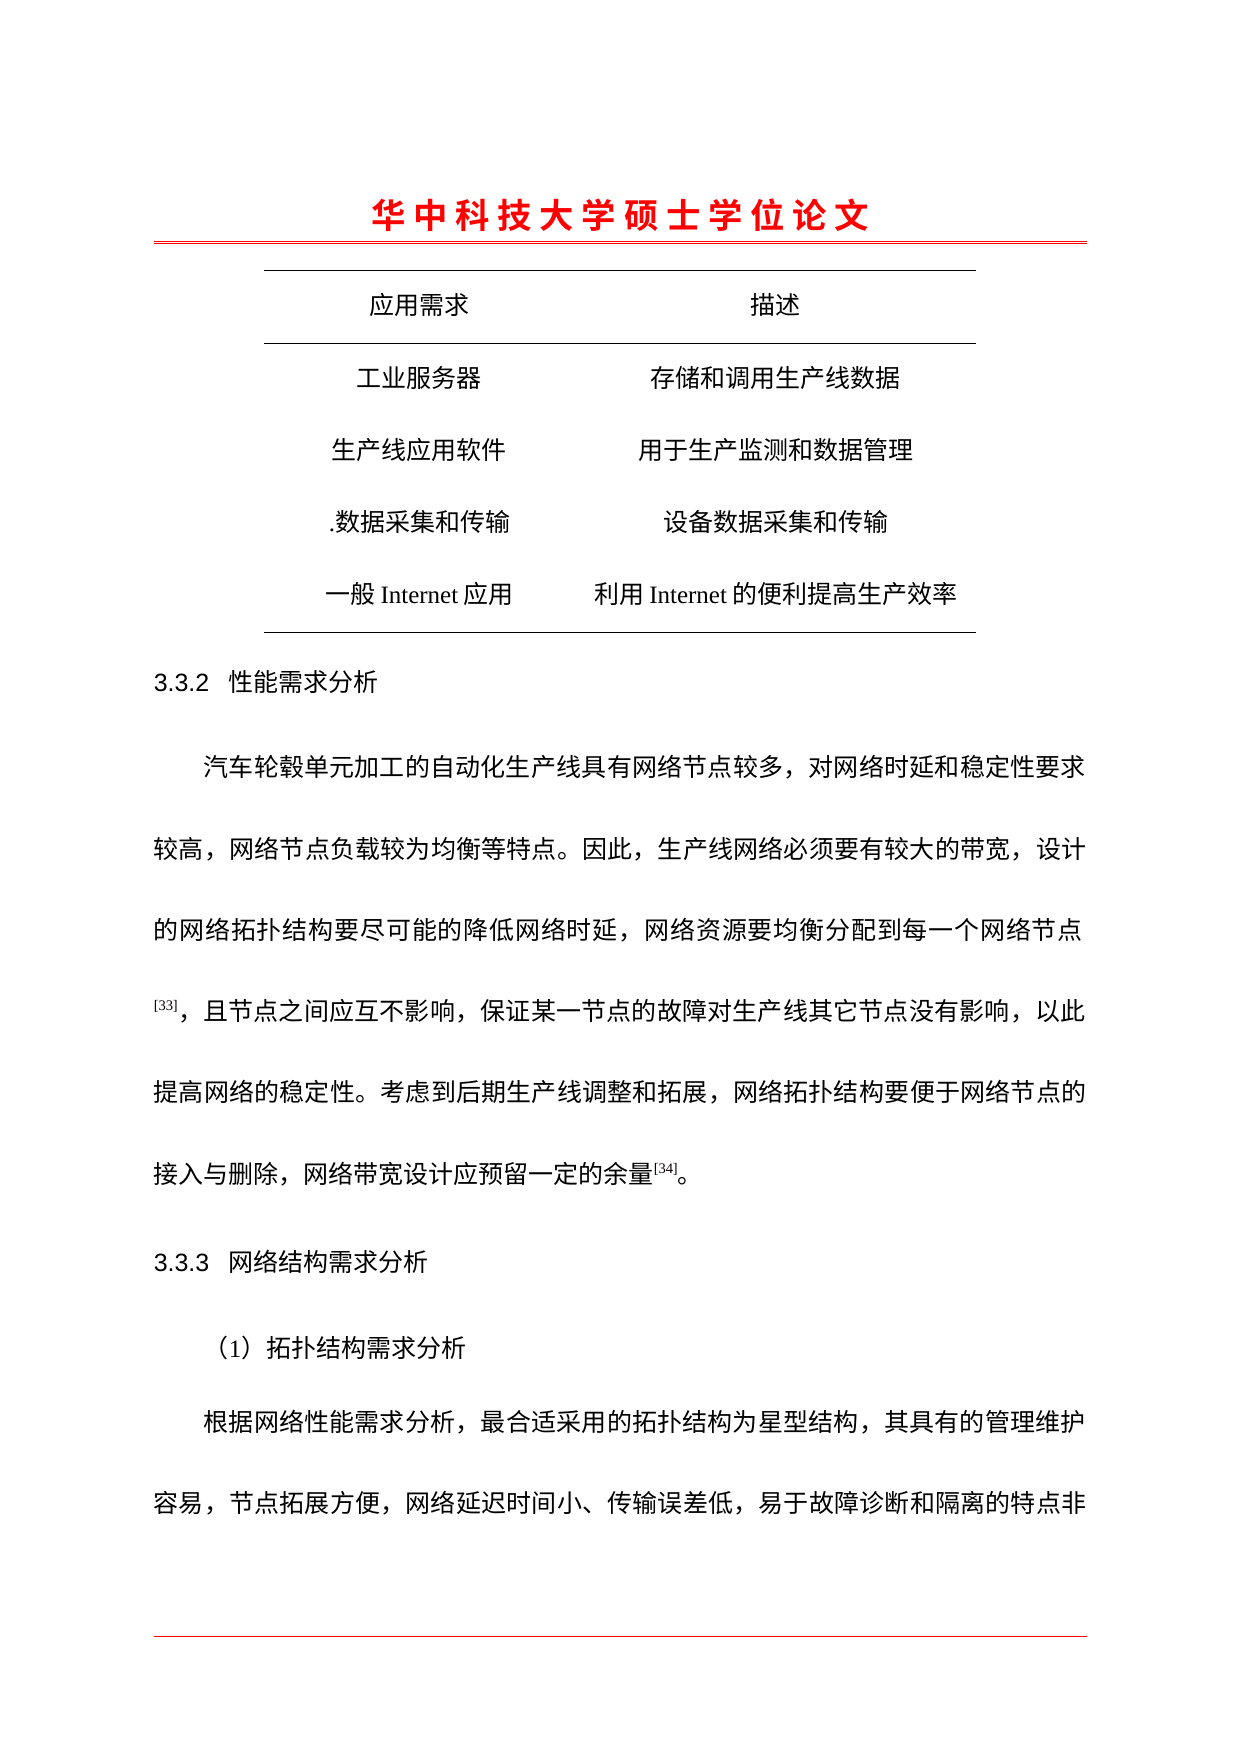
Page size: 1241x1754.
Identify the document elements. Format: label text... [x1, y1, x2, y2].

table_cell 一般Internet应用 [264, 560, 574, 632]
table_header 描述 [574, 271, 976, 343]
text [153, 1388, 1087, 1534]
table_cell 工业服务器 [264, 344, 574, 416]
table_cell 用于生产监测和数据管理 [574, 416, 976, 488]
text 汽车轮毂单元加工的自动化生产线具有网络节点较多，对网络时延和稳定性要求较高，网络节点负载较为均衡等特点。因此，生产线网络必须要有较大的带宽，设计的网络拓扑结构要尽可能的降低网络时延，网络资源要均衡分配到每一个网络节点[33]，且节点之间应互不影响，保证某一节点的故障对生产线其它节点没有影响，以此提高网络的稳定性。考虑到后期生产线调整和拓展，网络拓扑结构要便于网络节点的接入与删除，网络带宽设计应预留一定的余量[34]。 [153, 733, 1087, 1205]
table_cell 存储和调用生产线数据 [574, 344, 976, 416]
table_cell .数据采集和传输 [264, 488, 574, 560]
table_cell 利用Internet的便利提高生产效率 [574, 560, 976, 632]
text （1）拓扑结构需求分析 [153, 1314, 1087, 1379]
table_cell 设备数据采集和传输 [574, 488, 976, 560]
subtitle 网络结构需求分析 [153, 1228, 1087, 1293]
table_header 应用需求 [264, 271, 574, 343]
table_cell 生产线应用软件 [264, 416, 574, 488]
subtitle 性能需求分析 [153, 648, 1087, 713]
